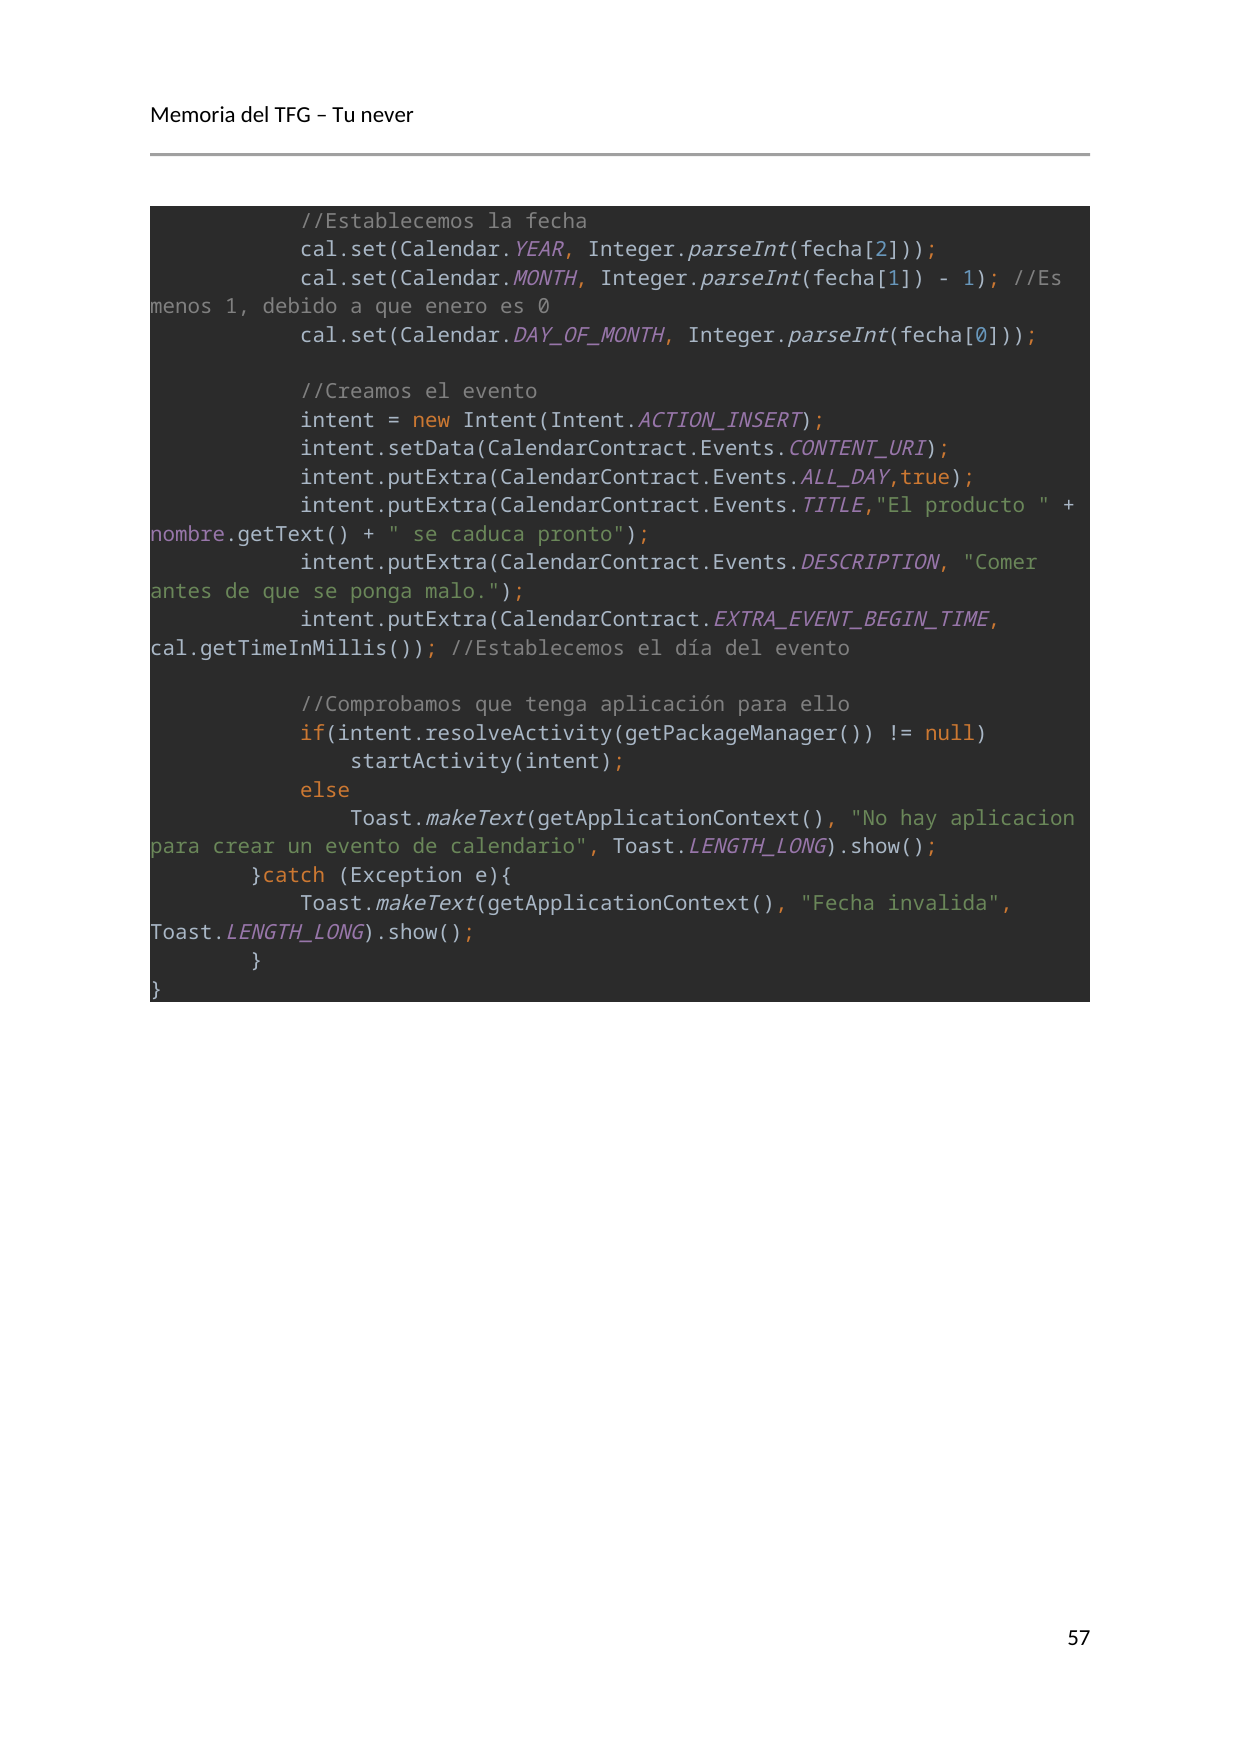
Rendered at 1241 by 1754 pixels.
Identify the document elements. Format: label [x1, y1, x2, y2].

text [150, 206, 1090, 1002]
